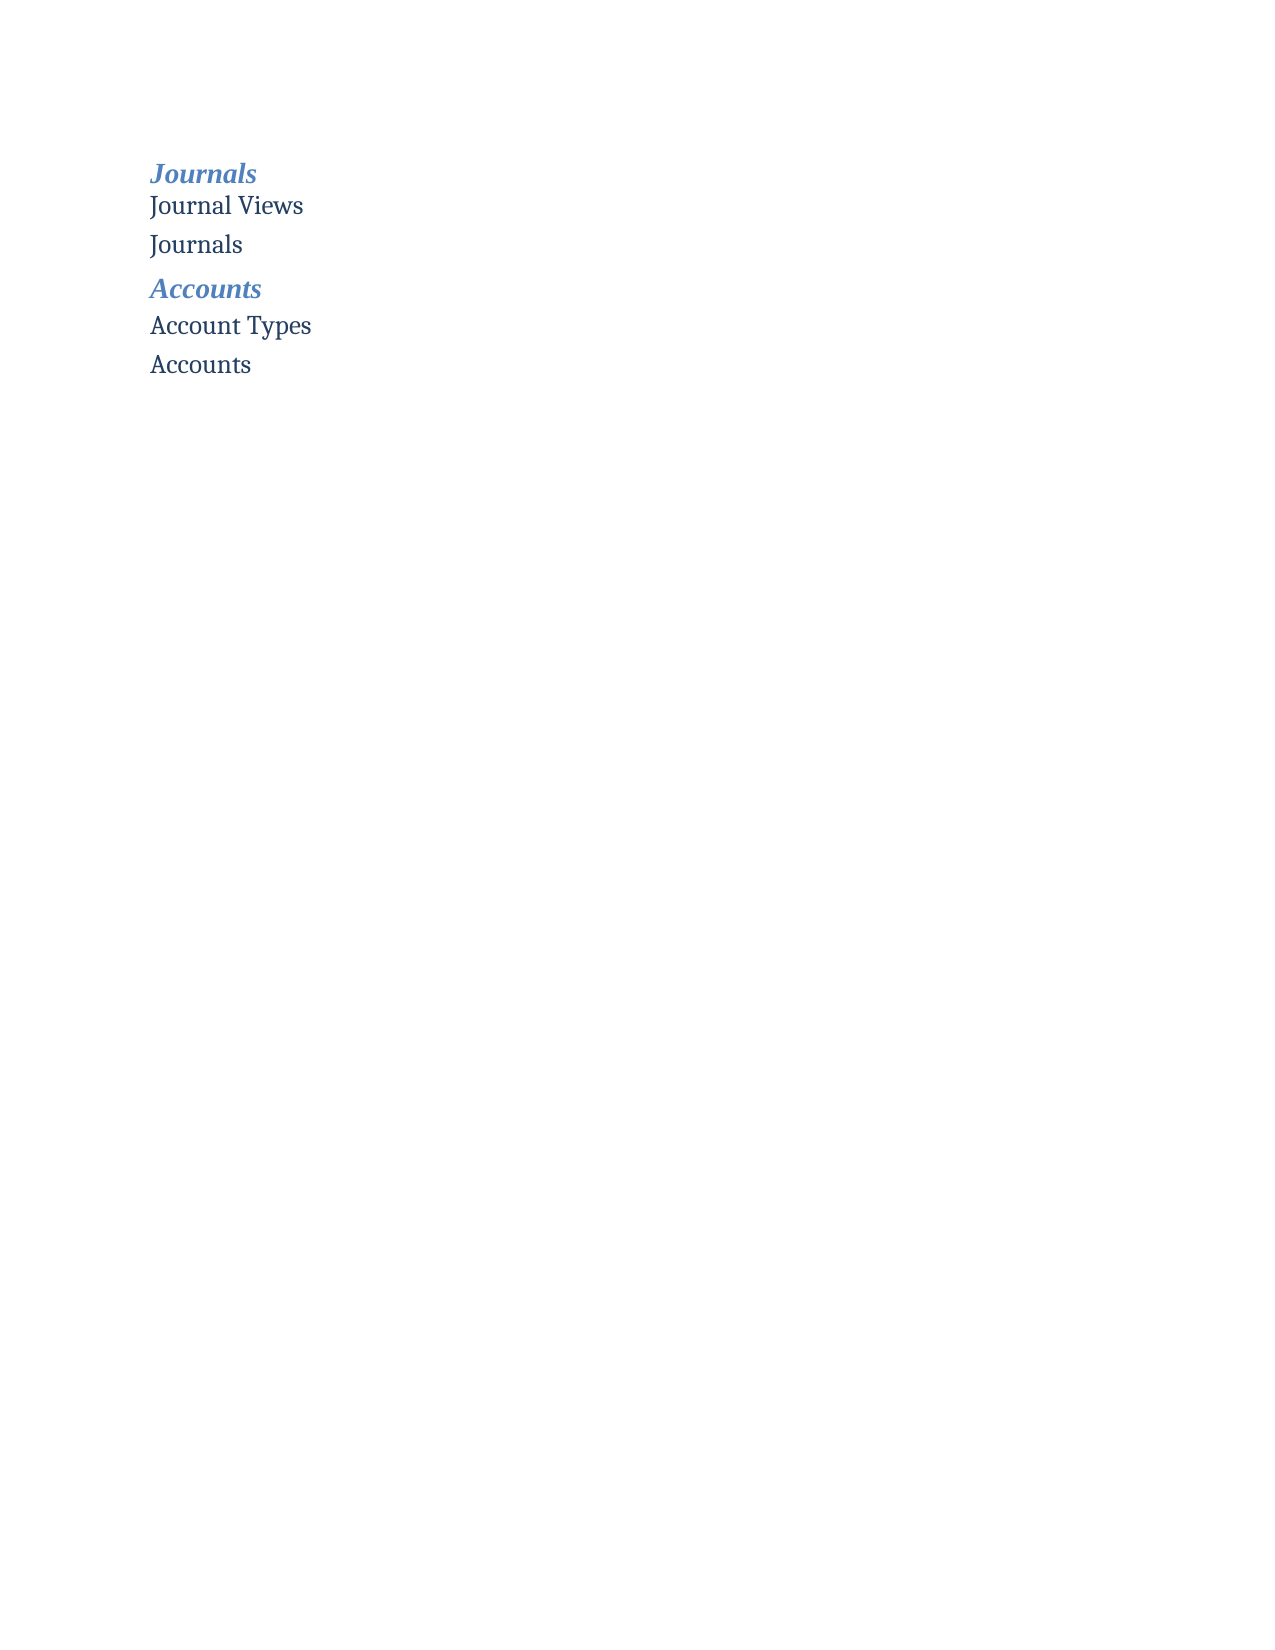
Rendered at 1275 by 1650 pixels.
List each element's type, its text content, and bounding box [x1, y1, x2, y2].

subtitle Accounts [150, 271, 1125, 305]
subtitle Journals [150, 156, 1125, 190]
subtitle Account Types [150, 310, 1125, 341]
subtitle Journals [150, 229, 1125, 260]
subtitle Journal Views [150, 190, 1125, 221]
subtitle Accounts [150, 349, 1125, 380]
